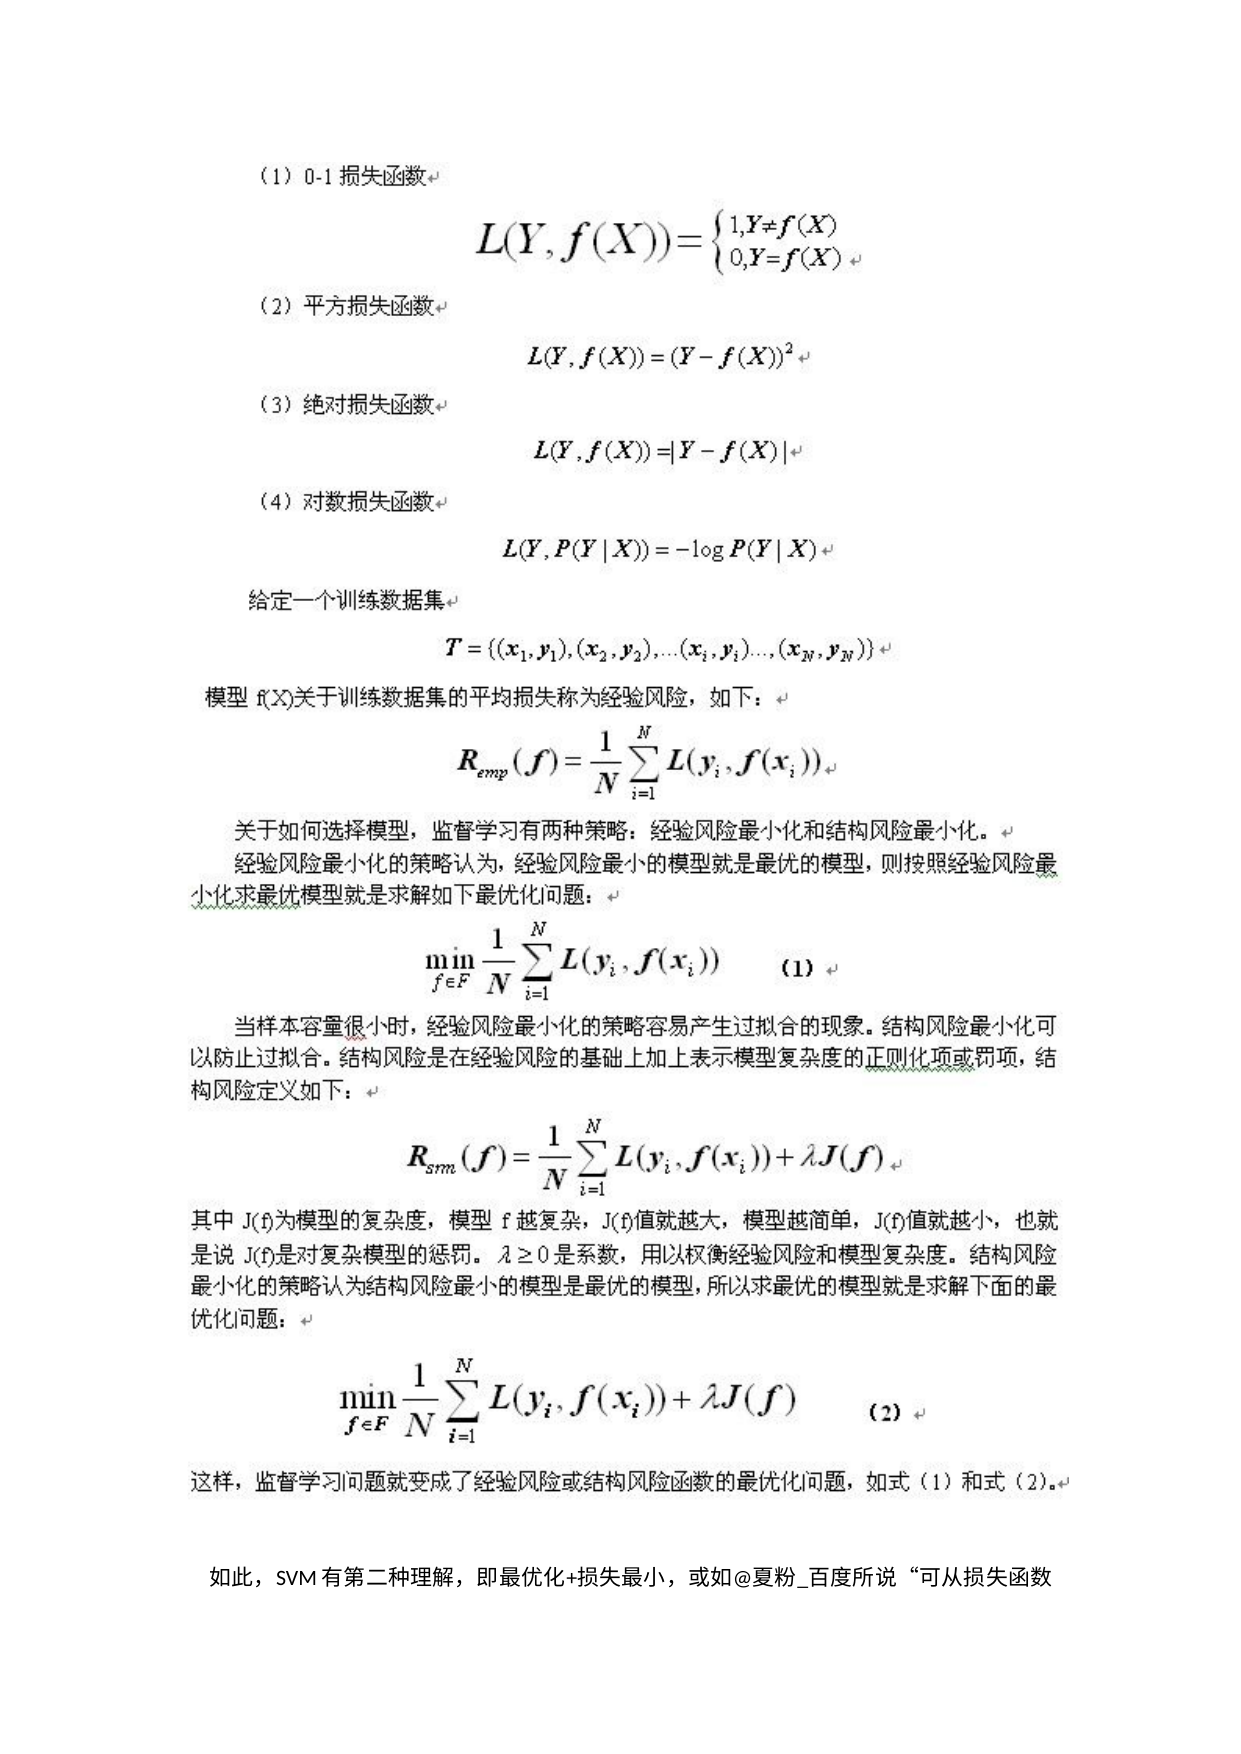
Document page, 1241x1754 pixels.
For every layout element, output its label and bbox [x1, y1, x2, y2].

picture [187, 812, 1069, 1501]
text [187, 1559, 1053, 1592]
picture [187, 162, 955, 806]
